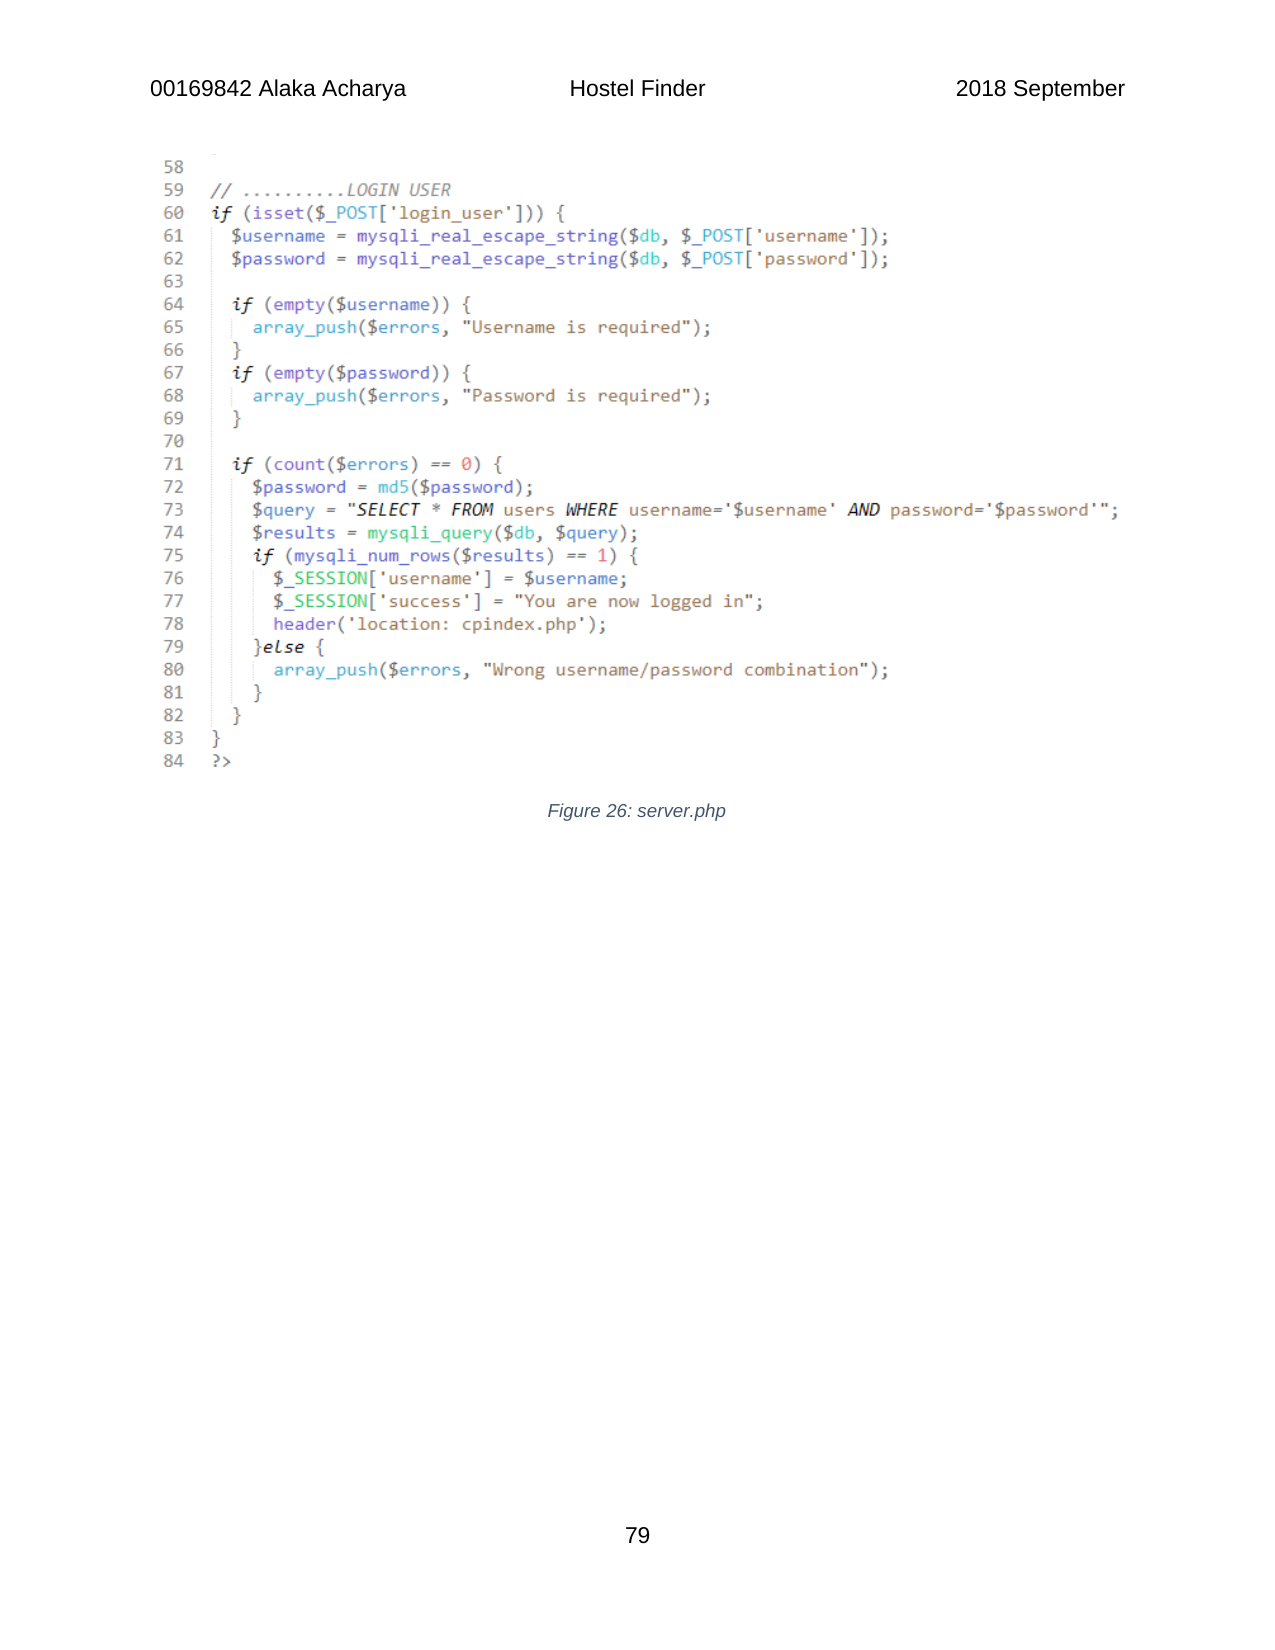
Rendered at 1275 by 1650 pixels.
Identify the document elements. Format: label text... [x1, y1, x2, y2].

text Figure 26: server.php [150, 799, 1125, 821]
picture [150, 154, 1125, 781]
